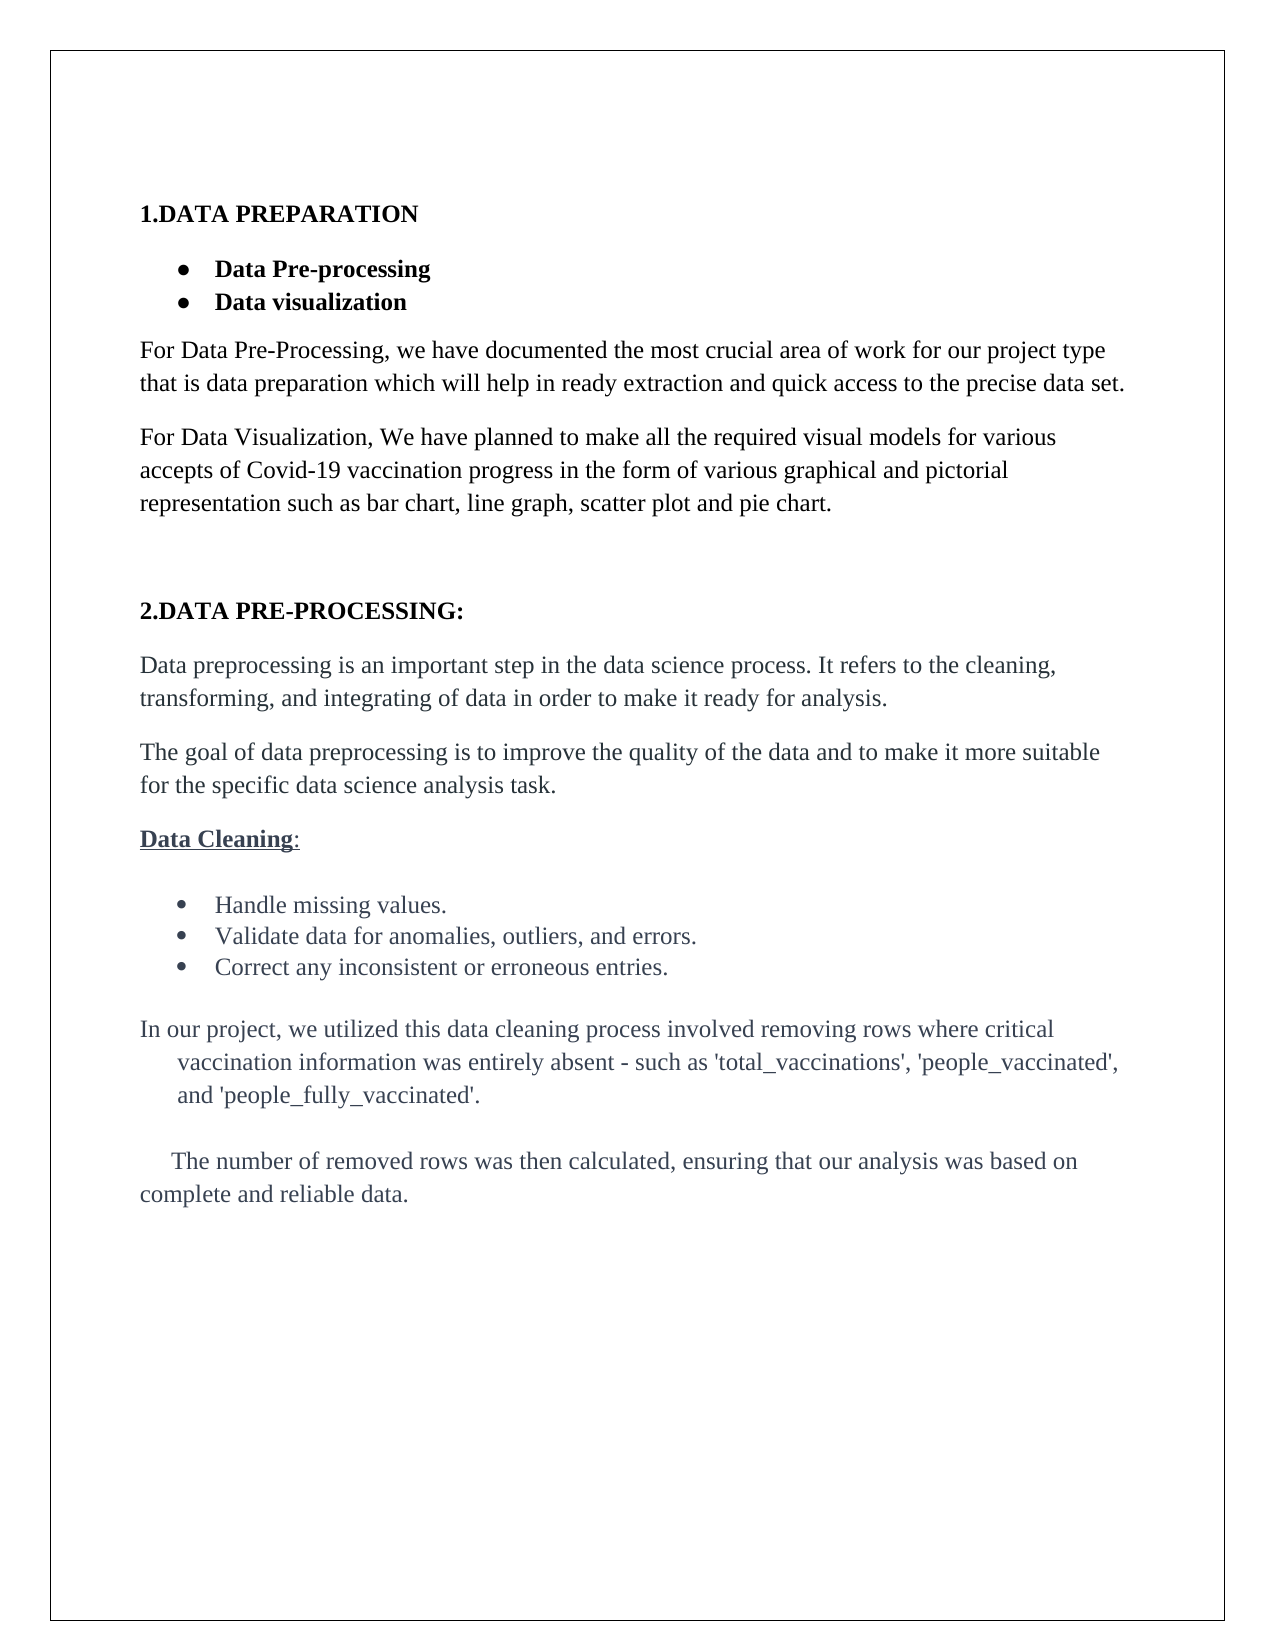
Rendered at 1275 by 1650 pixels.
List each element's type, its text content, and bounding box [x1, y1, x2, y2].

text For Data Visualization, We have planned to make all the required visual models for various accepts of Covid-19 vaccination progress in the form of various graphical and pictorial representation such as bar chart, line graph, scatter plot and pie chart. [139, 422, 1135, 517]
text The number of removed rows was then calculated, ensuring that our analysis was based on complete and reliable data. [139, 1146, 1135, 1208]
text 1.DATA PREPARATION [139, 199, 1135, 228]
list Data Pre-processing [177, 253, 1135, 283]
text The goal of data preprocessing is to improve the quality of the data and to make it more suitable for the specific data science analysis task. [139, 737, 1135, 799]
text Data Cleaning: [139, 824, 1135, 852]
list Handle missing values. [177, 890, 1135, 918]
text 2.DATA PRE-PROCESSING: [139, 596, 1135, 625]
text In our project, we utilized this data cleaning process involved removing rows where critical vaccination information was entirely absent - such as 'total_vaccinations', 'people_vaccinated', and 'people_fully_vaccinated'. [139, 1014, 1135, 1109]
text For Data Pre-Processing, we have documented the most crucial area of work for our project type that is data preparation which will help in ready extraction and quick access to the precise data set. [139, 336, 1135, 397]
list Validate data for anomalies, outliers, and errors. [177, 921, 1135, 949]
list Correct any inconsistent or erroneous entries. [177, 952, 1135, 981]
text Data preprocessing is an important step in the data science process. It refers to the cleaning, transforming, and integrating of data in order to make it ready for analysis. [139, 650, 1135, 712]
list Data visualization [177, 286, 1135, 316]
